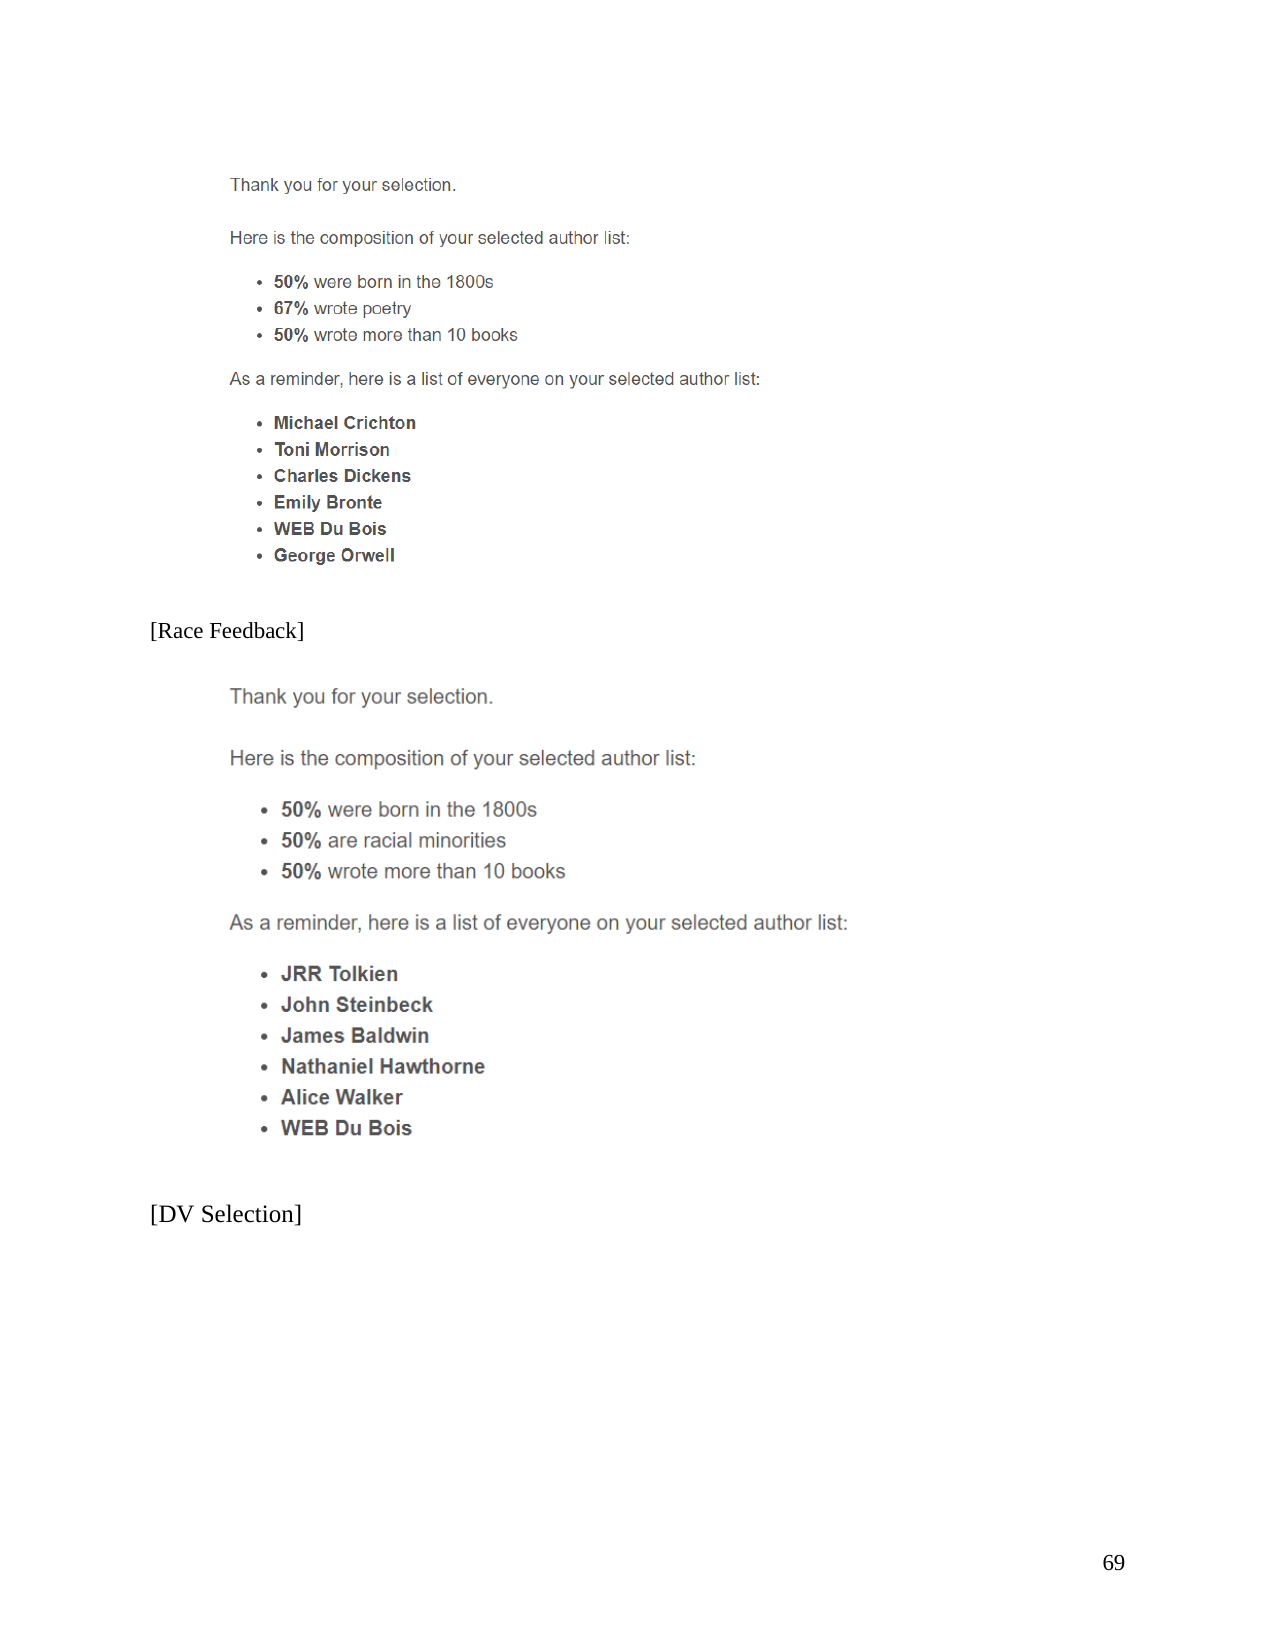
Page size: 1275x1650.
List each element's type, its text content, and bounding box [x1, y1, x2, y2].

picture [150, 643, 898, 1199]
picture [150, 150, 846, 591]
text [Race Feedback] [150, 617, 1125, 643]
text [DV Selection] [150, 1199, 1125, 1228]
